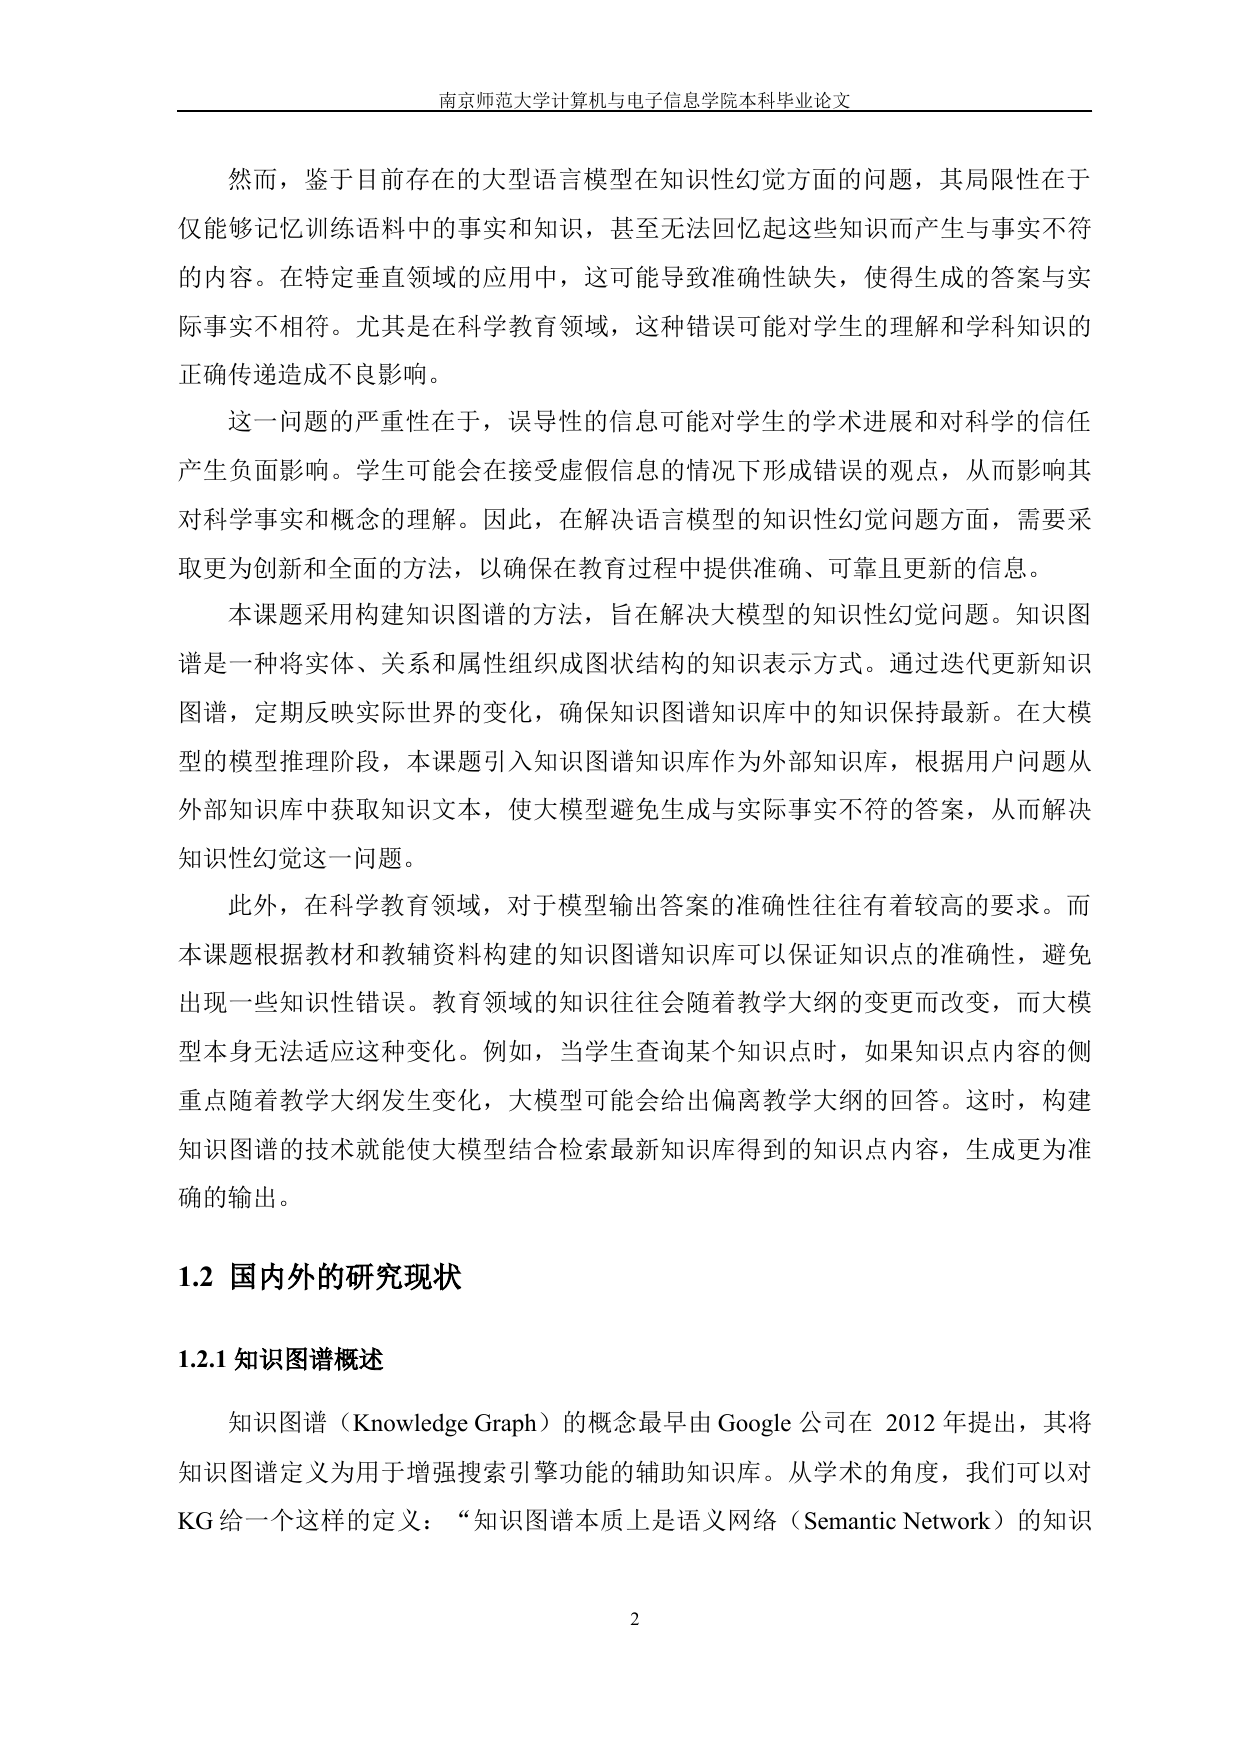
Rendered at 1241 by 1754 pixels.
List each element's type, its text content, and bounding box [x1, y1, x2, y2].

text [177, 1406, 1092, 1536]
subtitle 1.2 国内外的研究现状 [177, 1243, 1092, 1308]
text 然而，鉴于目前存在的大型语言模型在知识性幻觉方面的问题，其局限性在于仅能够记忆训练语料中的事实和知识，甚至无法回忆起这些知识而产生与事实不符的内容。在特定垂直领域的应用中，这可能导致准确性缺失，使得生成的答案与实际事实不相符。尤其是在科学教育领域，这种错误可能对学生的理解和学科知识的正确传递造成不良影响。 [177, 162, 1092, 389]
text 本课题采用构建知识图谱的方法，旨在解决大模型的知识性幻觉问题。知识图谱是一种将实体、关系和属性组织成图状结构的知识表示方式。通过迭代更新知识图谱，定期反映实际世界的变化，确保知识图谱知识库中的知识保持最新。在大模型的模型推理阶段，本课题引入知识图谱知识库作为外部知识库，根据用户问题从外部知识库中获取知识文本，使大模型避免生成与实际事实不符的答案，从而解决知识性幻觉这一问题。 [177, 597, 1092, 873]
text 这一问题的严重性在于，误导性的信息可能对学生的学术进展和对科学的信任产生负面影响。学生可能会在接受虚假信息的情况下形成错误的观点，从而影响其对科学事实和概念的理解。因此，在解决语言模型的知识性幻觉问题方面，需要采取更为创新和全面的方法，以确保在教育过程中提供准确、可靠且更新的信息。 [177, 404, 1092, 582]
subtitle 1.2.1 知识图谱概述 [177, 1342, 1092, 1374]
text 此外，在科学教育领域，对于模型输出答案的准确性往往有着较高的要求。而本课题根据教材和教辅资料构建的知识图谱知识库可以保证知识点的准确性，避免出现一些知识性错误。教育领域的知识往往会随着教学大纲的变更而改变，而大模型本身无法适应这种变化。例如，当学生查询某个知识点时，如果知识点内容的侧重点随着教学大纲发生变化，大模型可能会给出偏离教学大纲的回答。这时，构建知识图谱的技术就能使大模型结合检索最新知识库得到的知识点内容，生成更为准确的输出。 [177, 887, 1092, 1212]
